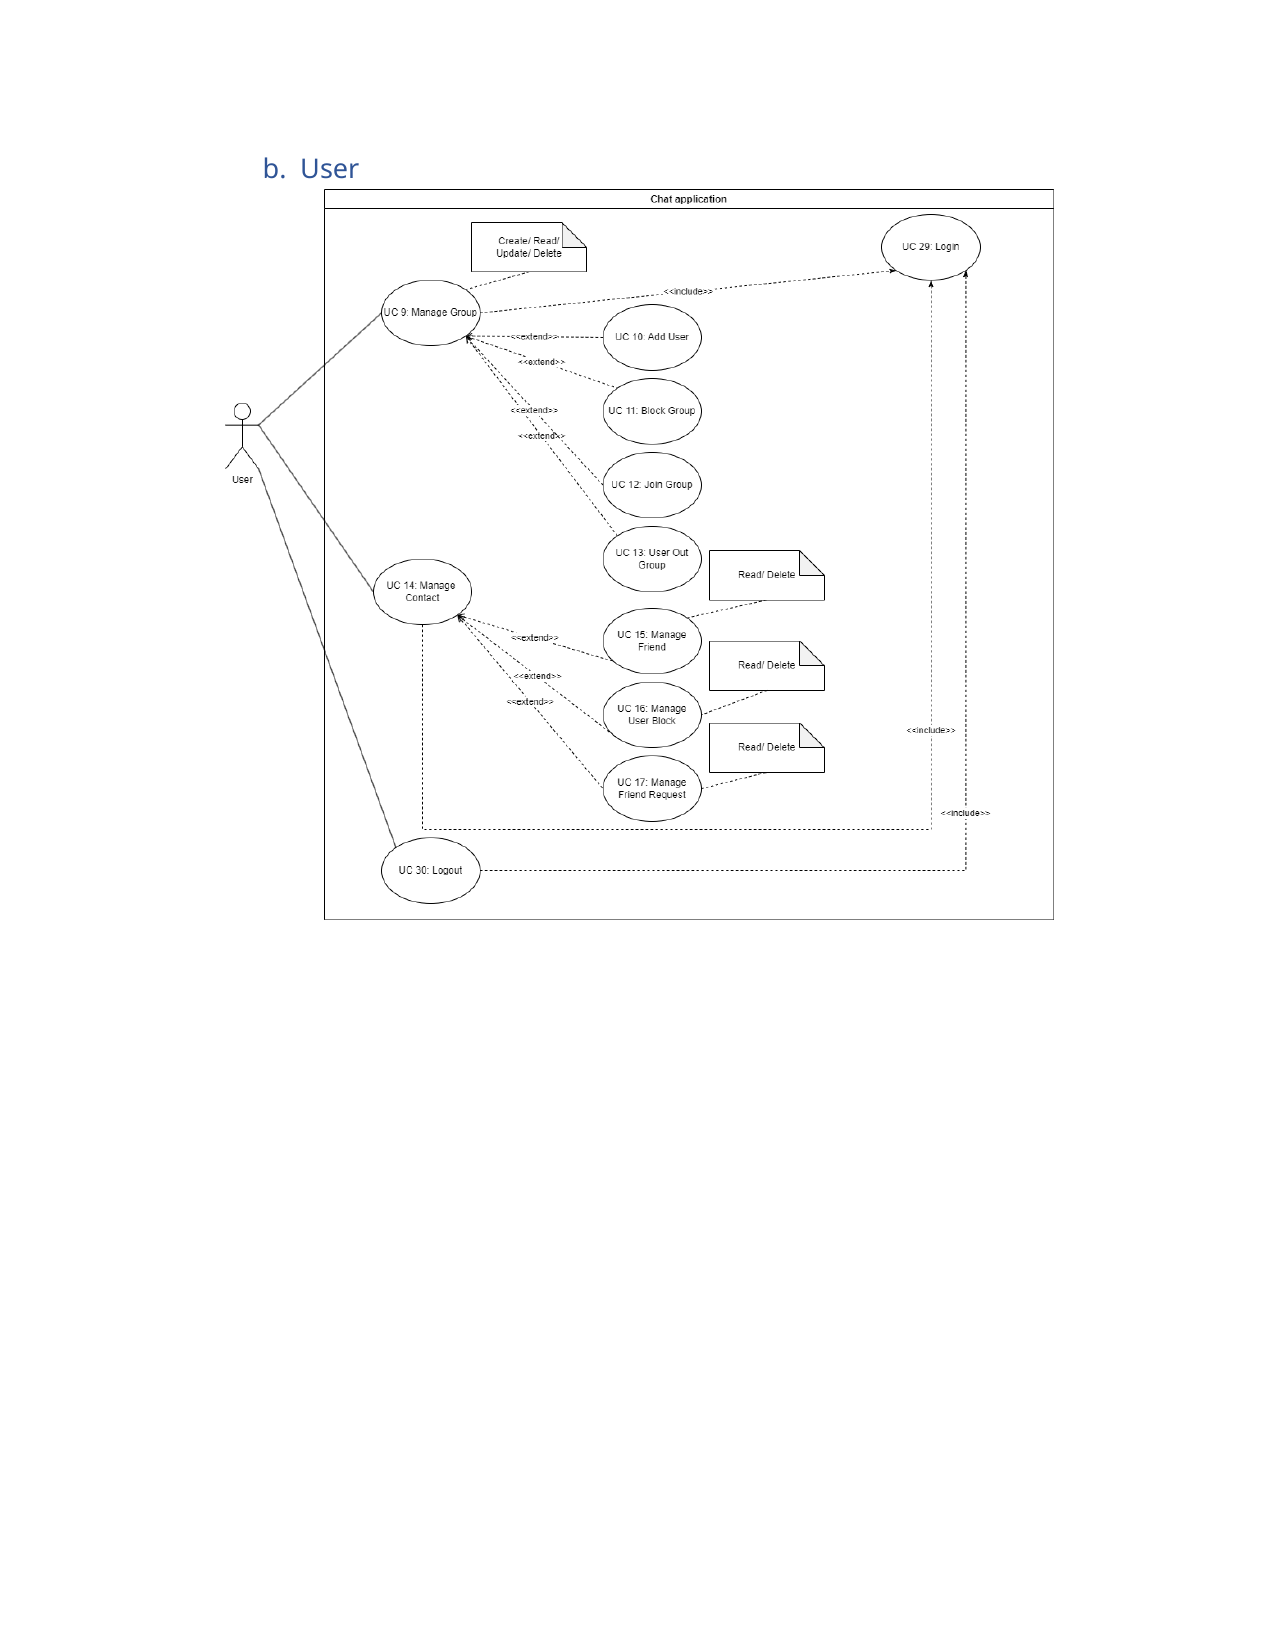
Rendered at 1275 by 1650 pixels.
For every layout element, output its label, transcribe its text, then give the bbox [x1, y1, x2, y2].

picture [225, 189, 1054, 920]
subtitle User [262, 150, 1125, 187]
